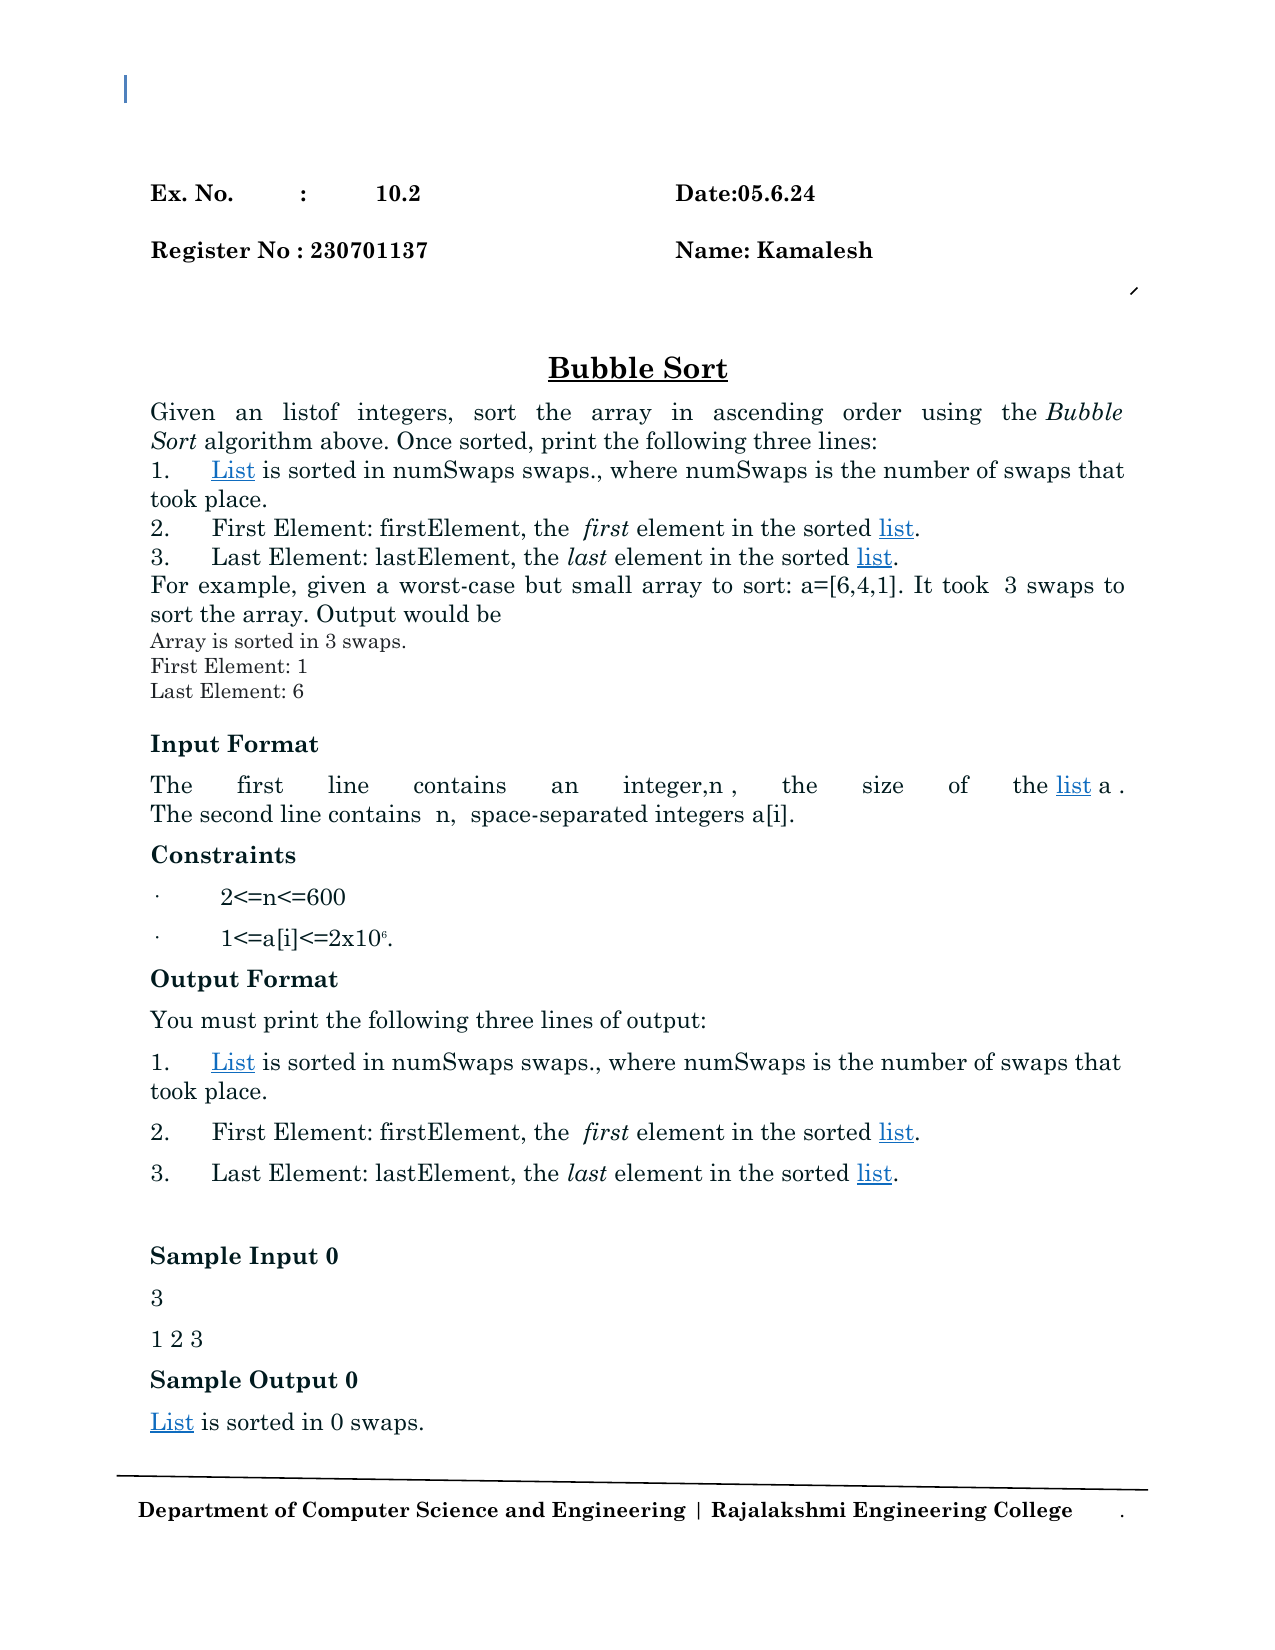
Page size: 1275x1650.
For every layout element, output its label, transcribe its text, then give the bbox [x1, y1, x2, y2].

text Given an listof integers, sort the array in ascending order using the Bubble Sort algorithm above. Once sorted, print the following three lines: [150, 397, 1125, 455]
text Constraints [150, 840, 1125, 869]
text 3 [150, 1282, 1125, 1311]
text 1 2 3 [150, 1324, 1125, 1352]
text · 2<=n<=600 [150, 881, 1125, 910]
text Sample Input 0 [150, 1241, 1125, 1270]
text Input Format [150, 728, 1125, 757]
text First Element: 1 [150, 653, 1125, 678]
text List is sorted in 0 swaps. [150, 1406, 1125, 1435]
text 1. List is sorted in numSwaps swaps., where numSwaps is the number of swaps that took place. [150, 455, 1125, 512]
text Output Format [150, 964, 1125, 993]
text Sample Output 0 [150, 1365, 1125, 1394]
text Ex. No. : 10.2 Date:05.6.24 [150, 179, 1125, 207]
text 1. List is sorted in numSwaps swaps., where numSwaps is the number of swaps that took place. [150, 1047, 1125, 1104]
text Array is sorted in 3 swaps. [150, 628, 1125, 653]
text 3. Last Element: lastElement, the last element in the sorted list. [150, 1158, 1125, 1187]
text Last Element: 6 [150, 678, 1125, 703]
text For example, given a worst-case but small array to sort: a=[6,4,1]. It took 3 swaps to sort the array. Output would be [150, 570, 1125, 628]
text 2. First Element: firstElement, the first element in the sorted list. [150, 1117, 1125, 1146]
text 2. First Element: firstElement, the first element in the sorted list. [150, 512, 1125, 541]
text Register No : 230701137 Name: Kamalesh [150, 236, 1125, 263]
text Bubble Sort [150, 349, 1125, 384]
text · 1<=a[i]<=2x106. [150, 923, 1125, 951]
text The first line contains an integer,n , the size of the list a . The second line contains n, space-separated integers a[i]. [150, 770, 1125, 827]
text You must print the following three lines of output: [150, 1005, 1125, 1034]
text 3. Last Element: lastElement, the last element in the sorted list. [150, 541, 1125, 570]
